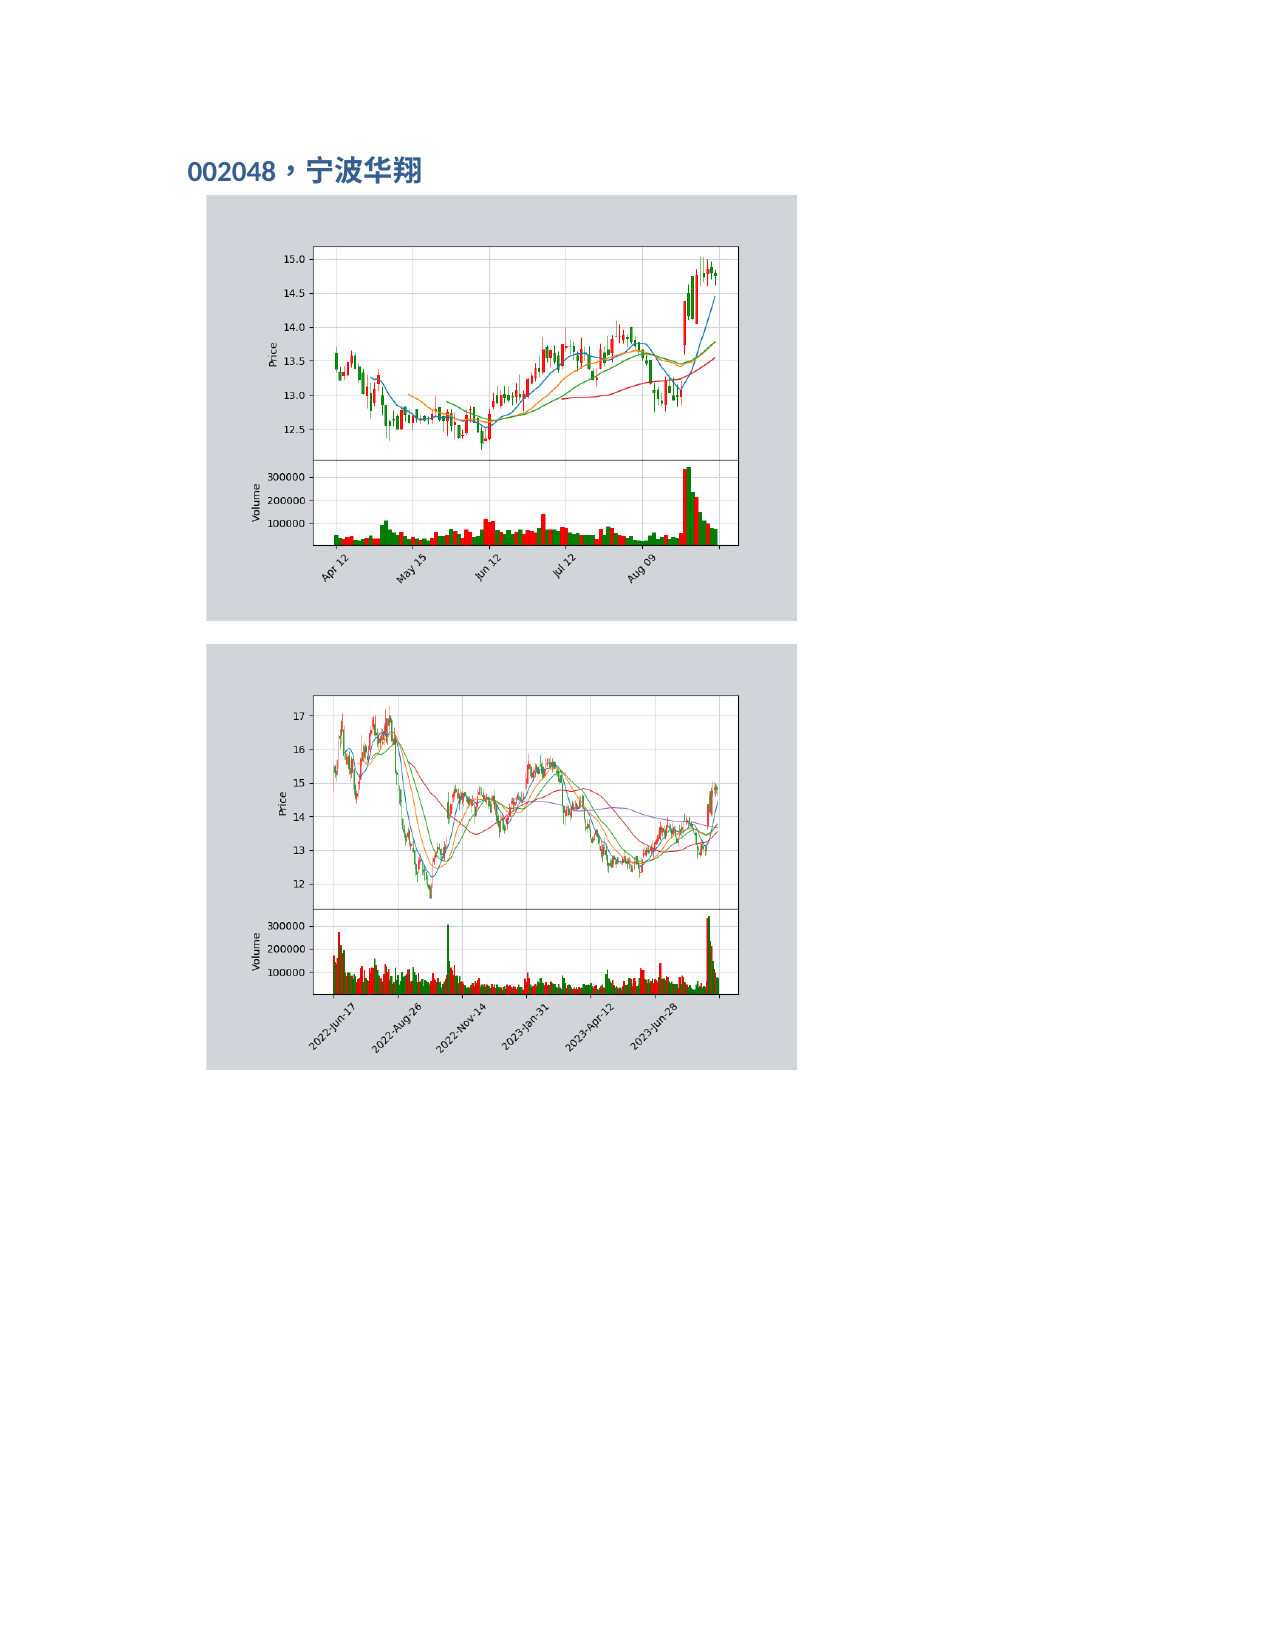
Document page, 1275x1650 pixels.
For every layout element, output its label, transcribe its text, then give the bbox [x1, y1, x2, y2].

picture [206, 195, 797, 621]
subtitle 002048，宁波华翔 [187, 150, 1087, 190]
picture [206, 644, 797, 1070]
